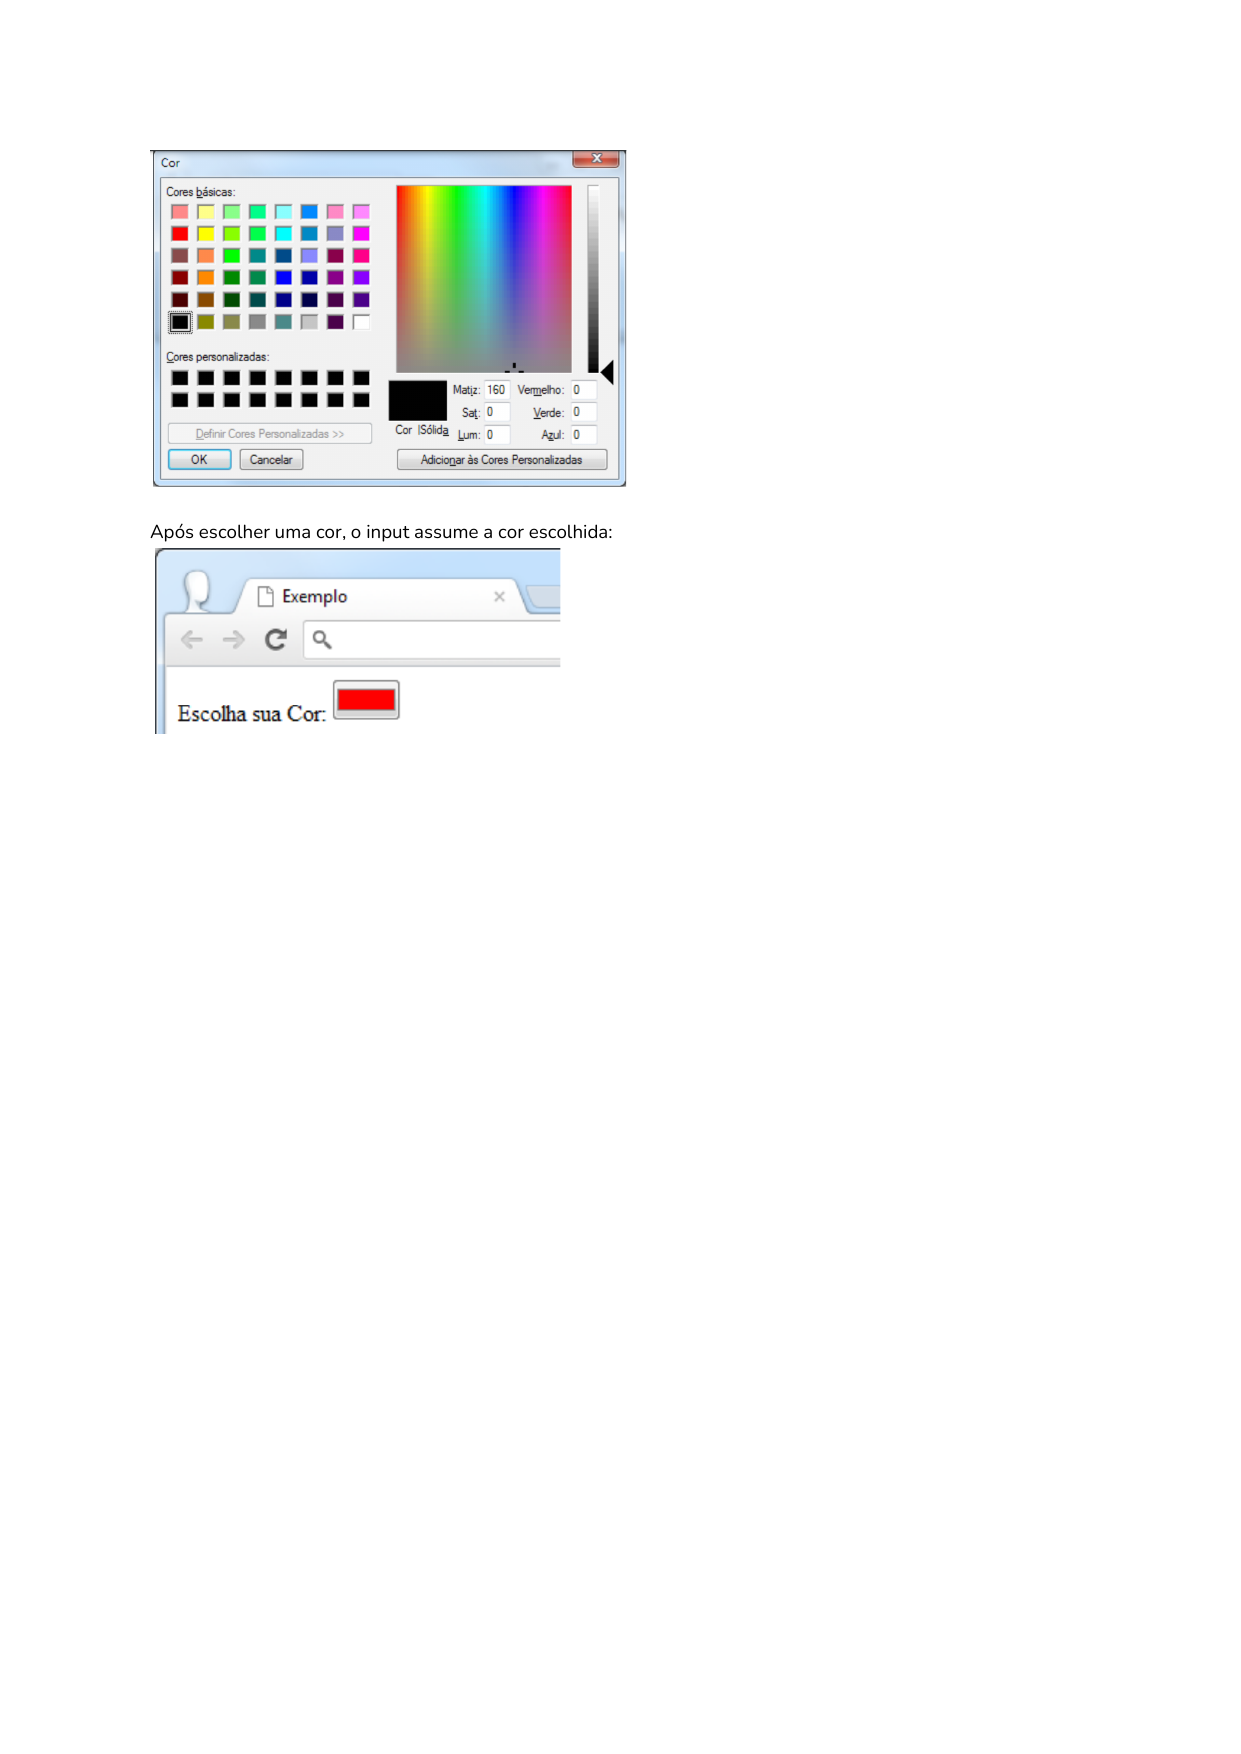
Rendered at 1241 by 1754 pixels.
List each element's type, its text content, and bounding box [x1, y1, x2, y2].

picture [150, 548, 561, 734]
picture [150, 150, 627, 487]
text Após escolher uma cor, o input assume a cor escolhida: [150, 519, 1090, 545]
